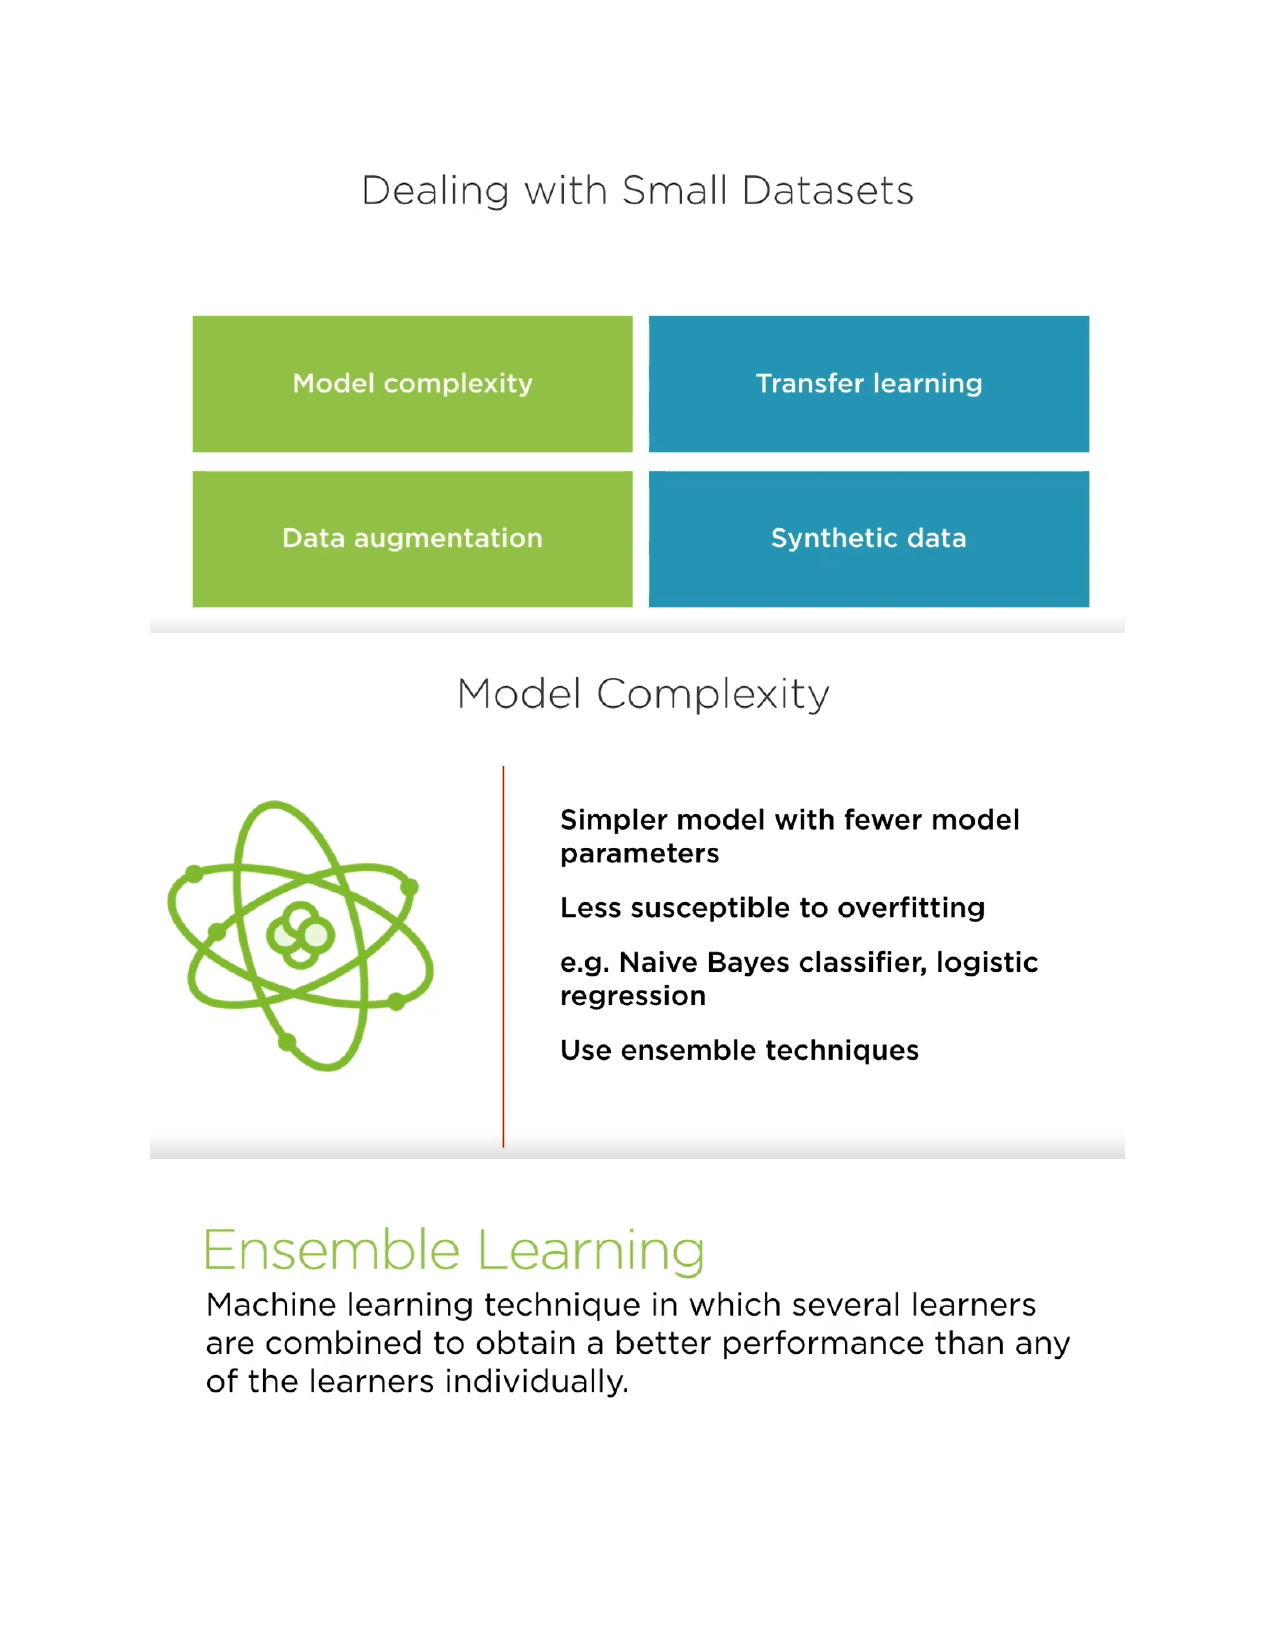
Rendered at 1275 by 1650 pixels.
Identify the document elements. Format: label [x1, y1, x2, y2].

picture [150, 150, 1125, 633]
picture [150, 657, 1125, 1159]
picture [150, 1183, 1125, 1440]
